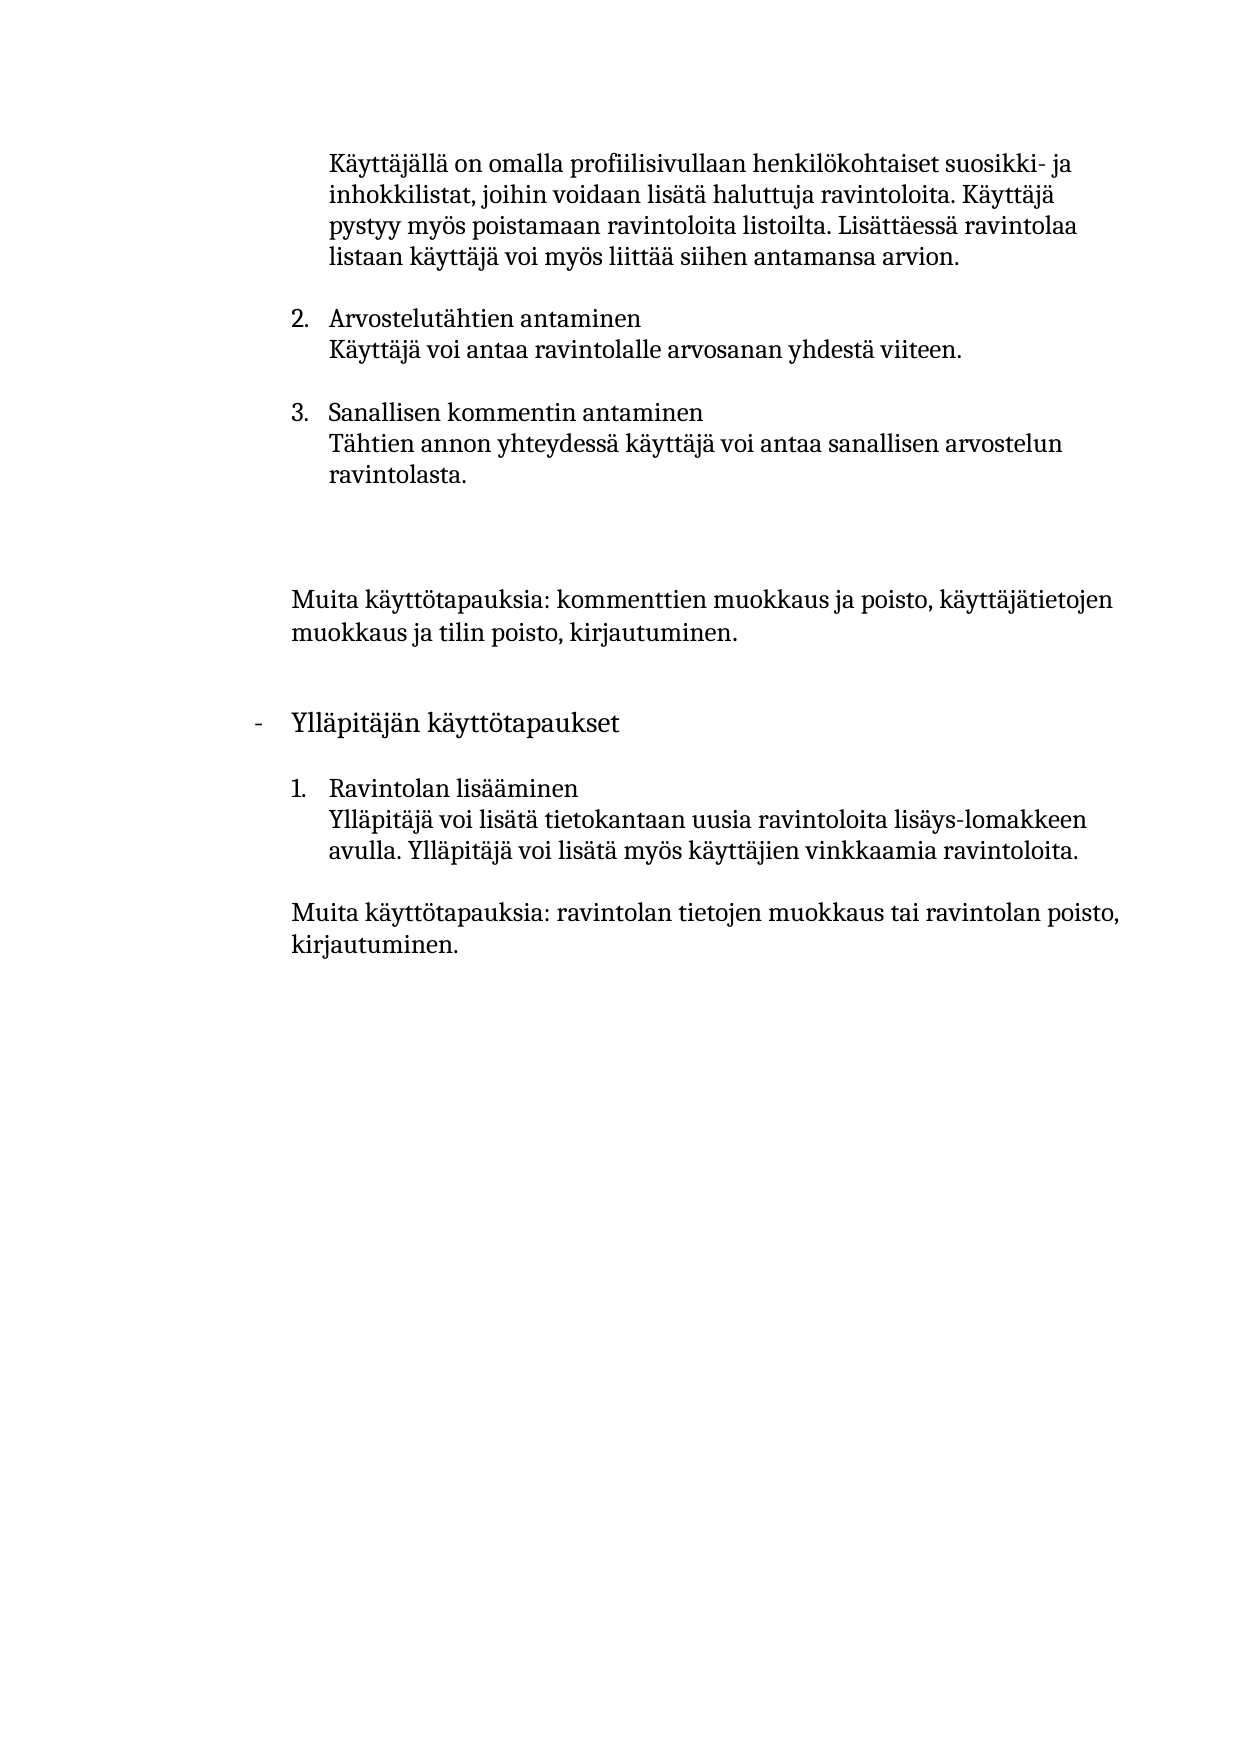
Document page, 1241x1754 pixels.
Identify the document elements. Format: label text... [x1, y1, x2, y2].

list Käyttäjä voi antaa ravintolalle arvosanan yhdestä viiteen. [328, 334, 1122, 366]
list Muita käyttötapauksia: kommenttien muokkaus ja poisto, käyttäjätietojen muokkaus ja tilin poisto, kirjautuminen. [291, 584, 1122, 648]
list Sanallisen kommentin antaminen [291, 397, 1122, 428]
list Tähtien annon yhteydessä käyttäjä voi antaa sanallisen arvostelun ravintolasta. [328, 428, 1122, 490]
list Ravintolan lisääminen [291, 773, 1122, 804]
list Muita käyttötapauksia: ravintolan tietojen muokkaus tai ravintolan poisto, kirjautuminen. [291, 897, 1122, 960]
text Käyttäjällä on omalla profiilisivullaan henkilökohtaiset suosikki- ja inhokkilistat, joihin voidaan lisätä haluttuja ravintoloita. Käyttäjä pystyy myös poistamaan ravintoloita listoilta. Lisättäessä ravintolaa listaan käyttäjä voi myös liittää siihen antamansa arvion. [328, 148, 1122, 272]
list Arvostelutähtien antaminen [291, 303, 1122, 334]
list Ylläpitäjä voi lisätä tietokantaan uusia ravintoloita lisäys-lomakkeen avulla. Ylläpitäjä voi lisätä myös käyttäjien vinkkaamia ravintoloita. [328, 804, 1122, 866]
list Ylläpitäjän käyttötapaukset [253, 706, 1122, 739]
